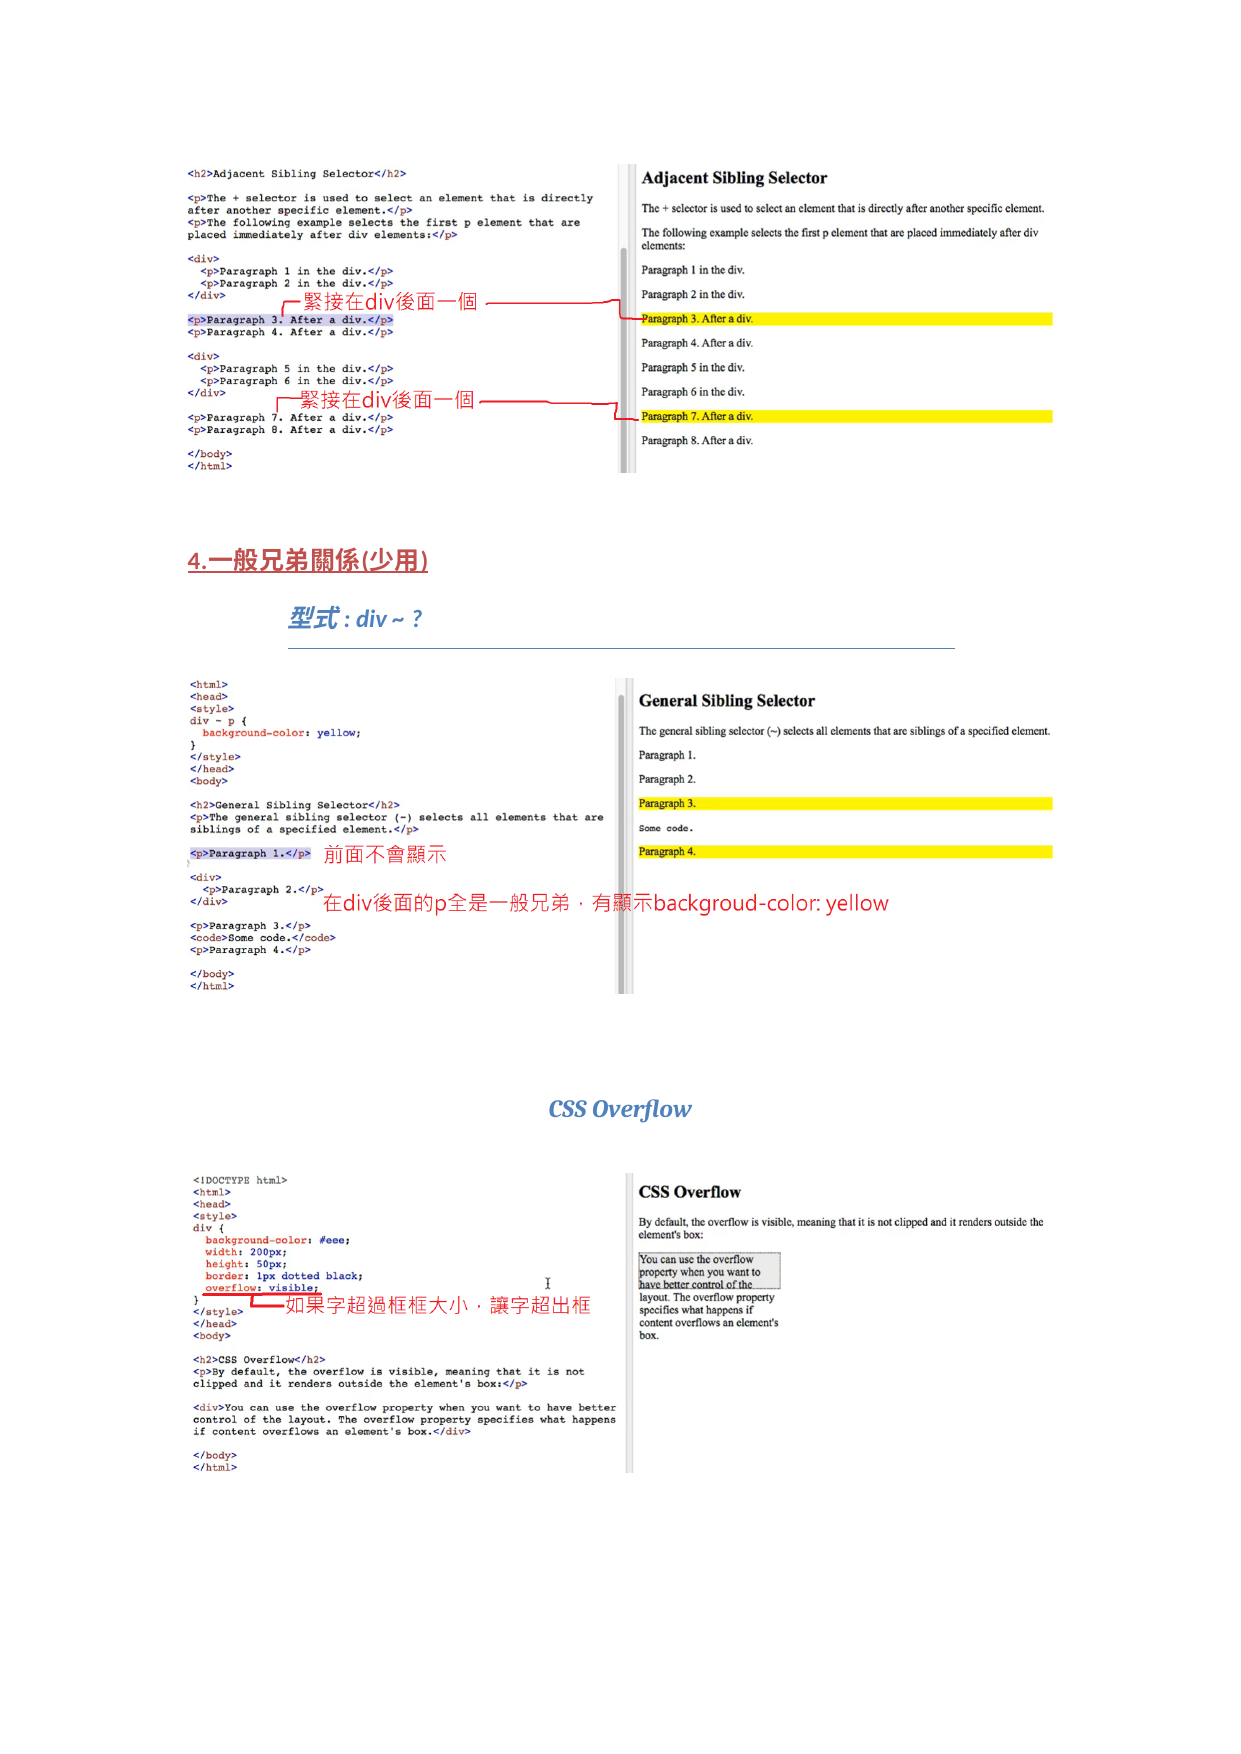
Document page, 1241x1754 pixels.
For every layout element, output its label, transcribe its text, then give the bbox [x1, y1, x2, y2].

text 型式 : div ~ ? [287, 598, 955, 649]
text 4.一般兄弟關係(少用) [187, 539, 1053, 577]
subtitle CSS Overflow [187, 1091, 1053, 1128]
picture [187, 1171, 1053, 1480]
picture [187, 164, 1053, 473]
picture [187, 678, 1053, 1001]
